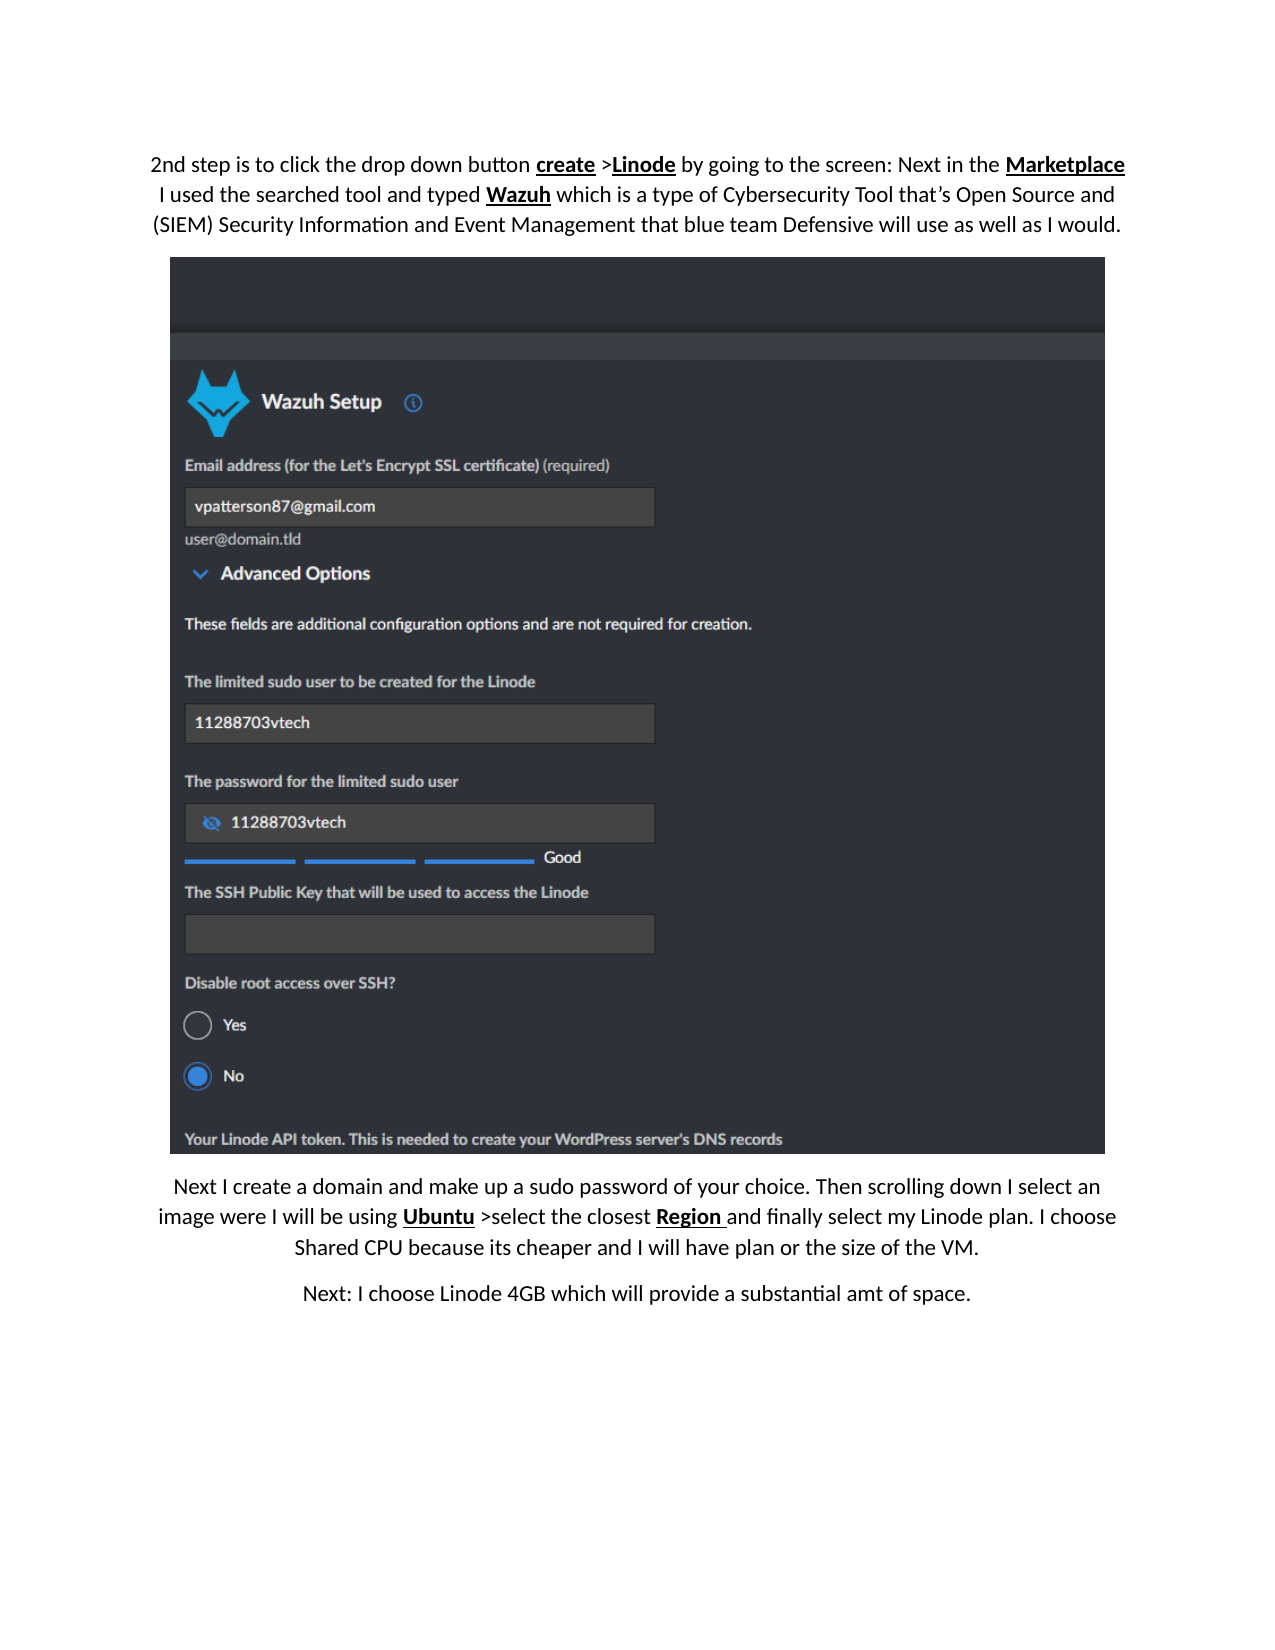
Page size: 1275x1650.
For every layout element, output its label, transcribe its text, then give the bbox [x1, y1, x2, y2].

picture [170, 257, 1105, 1154]
text 2nd step is to click the drop down button create >Linode by going to the screen: Next in the Marketplace I used the searched tool and typed Wazuh which is a type of Cybersecurity Tool that’s Open Source and (SIEM) Security Information and Event Management that blue team Defensive will use as well as I would. [150, 150, 1125, 238]
text Next I create a domain and make up a sudo password of your choice. Then scrolling down I select an image were I will be using Ubuntu >select the closest Region and finally select my Linode plan. I choose Shared CPU because its cheaper and I will have plan or the size of the VM. [150, 1172, 1125, 1261]
text Next: I choose Linode 4GB which will provide a substantial amt of space. [150, 1279, 1125, 1308]
